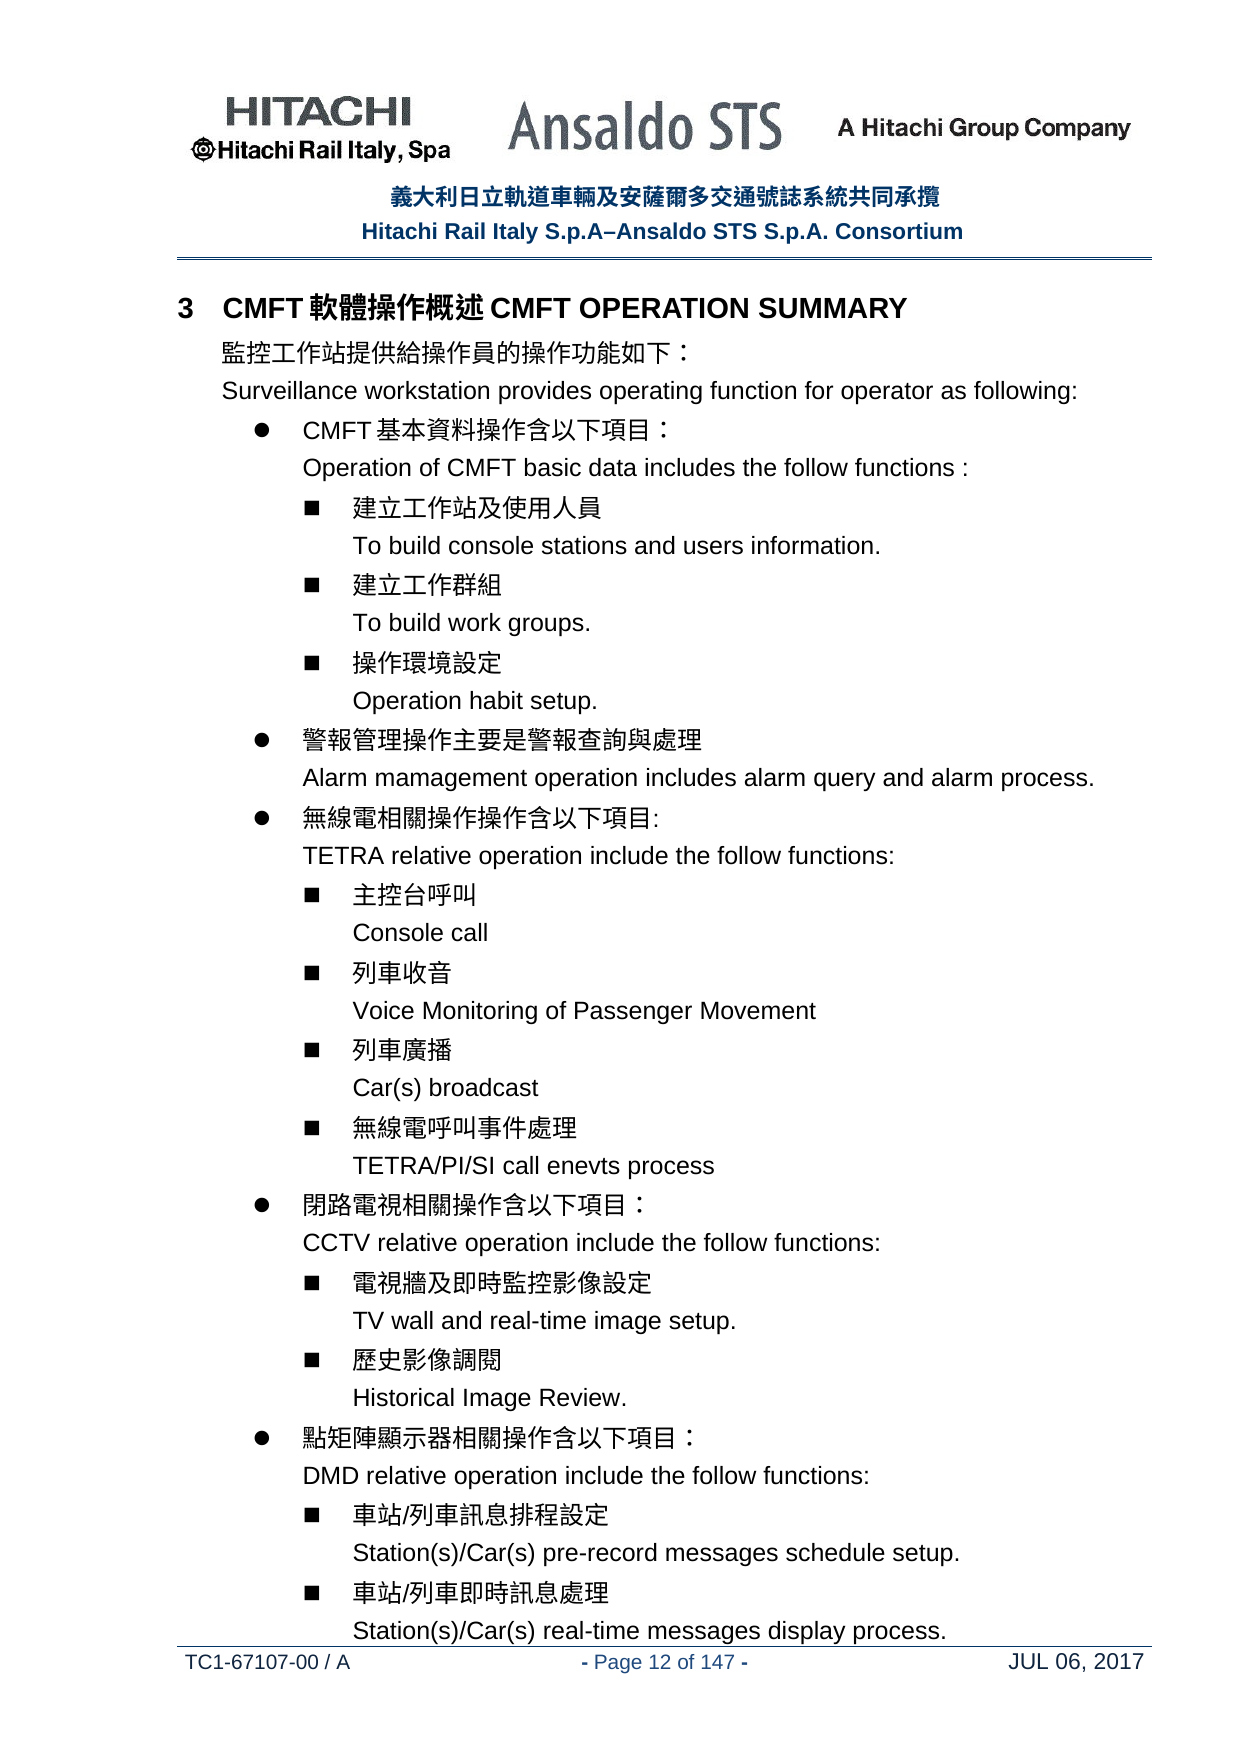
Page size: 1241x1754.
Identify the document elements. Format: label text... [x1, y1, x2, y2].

list 主控台呼叫 [302, 876, 1152, 912]
list To build console stations and users information. [352, 531, 1152, 559]
list 列車廣播 [302, 1031, 1152, 1067]
list 無線電呼叫事件處理 [302, 1108, 1152, 1144]
text Surveillance workstation provides operating function for operator as following: [221, 376, 1152, 404]
list 車站/列車訊息排程設定 [302, 1496, 1152, 1532]
list CMFT基本資料操作含以下項目： [252, 411, 1152, 447]
list TV wall and real-time image setup. [352, 1306, 1152, 1334]
list Operation habit setup. [352, 686, 1152, 714]
text DMD relative operation include the follow functions: [227, 1461, 1152, 1489]
list 操作環境設定 [302, 643, 1152, 679]
list 建立工作站及使用人員 [302, 488, 1152, 524]
list Station(s)/Car(s) pre-record messages schedule setup. [352, 1538, 1152, 1567]
list 電視牆及即時監控影像設定 [302, 1263, 1152, 1299]
text TETRA relative operation include the follow functions: [227, 841, 1152, 869]
list Console call [352, 918, 1152, 947]
list 點矩陣顯示器相關操作含以下項目： [252, 1418, 1152, 1454]
text 監控工作站提供給操作員的操作功能如下： [221, 333, 1152, 369]
text Alarm mamagement operation includes alarm query and alarm process. [227, 763, 1152, 792]
list TETRA/PI/SI call enevts process [352, 1151, 1152, 1179]
list 車站/列車即時訊息處理 [302, 1573, 1152, 1609]
list 列車收音 [302, 953, 1152, 989]
picture [184, 88, 1146, 169]
list To build work groups. [352, 608, 1152, 637]
list Historical Image Review. [352, 1383, 1152, 1412]
list Voice Monitoring of Passenger Movement [352, 996, 1152, 1024]
subtitle CMFT軟體操作概述CMFT Operation summary [177, 285, 1152, 327]
list 歷史影像調閱 [302, 1341, 1152, 1377]
list Station(s)/Car(s) real-time messages display process. [352, 1616, 1152, 1644]
list Car(s) broadcast [352, 1073, 1152, 1102]
list 閉路電視相關操作含以下項目： [252, 1186, 1152, 1222]
text Operation of CMFT basic data includes the follow functions : [302, 453, 1152, 482]
list 建立工作群組 [302, 566, 1152, 602]
text CCTV relative operation include the follow functions: [227, 1228, 1152, 1257]
list 無線電相關操作操作含以下項目: [252, 798, 1152, 834]
list 警報管理操作主要是警報查詢與處理 [252, 721, 1152, 757]
